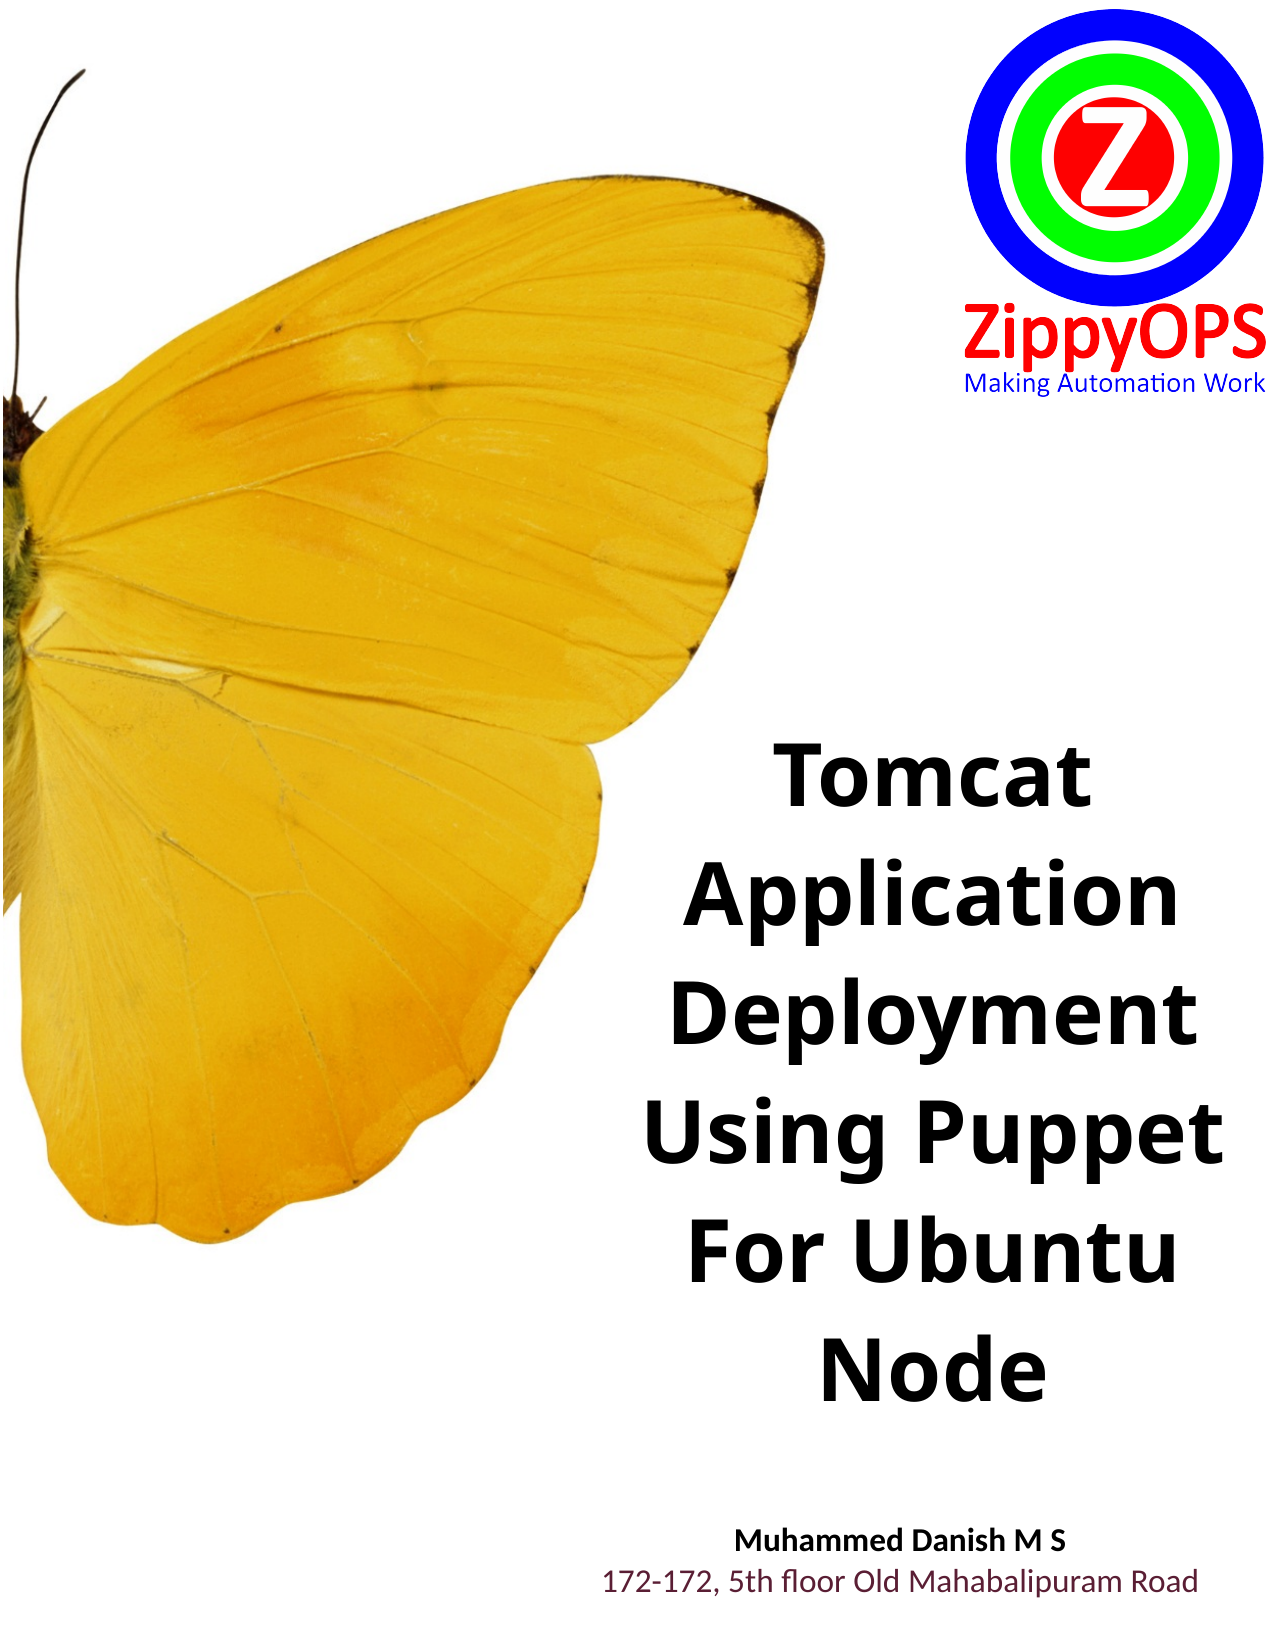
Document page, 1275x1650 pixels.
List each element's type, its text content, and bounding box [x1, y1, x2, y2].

title Tomcat Application Deployment Using Puppet For Ubuntu Node [591, 712, 1275, 1427]
picture [3, 52, 845, 1267]
title 172-172, 5th floor Old Mahabalipuram Road [525, 1560, 1275, 1601]
picture [964, 9, 1266, 397]
title Muhammed Danish M S [525, 1519, 1275, 1560]
